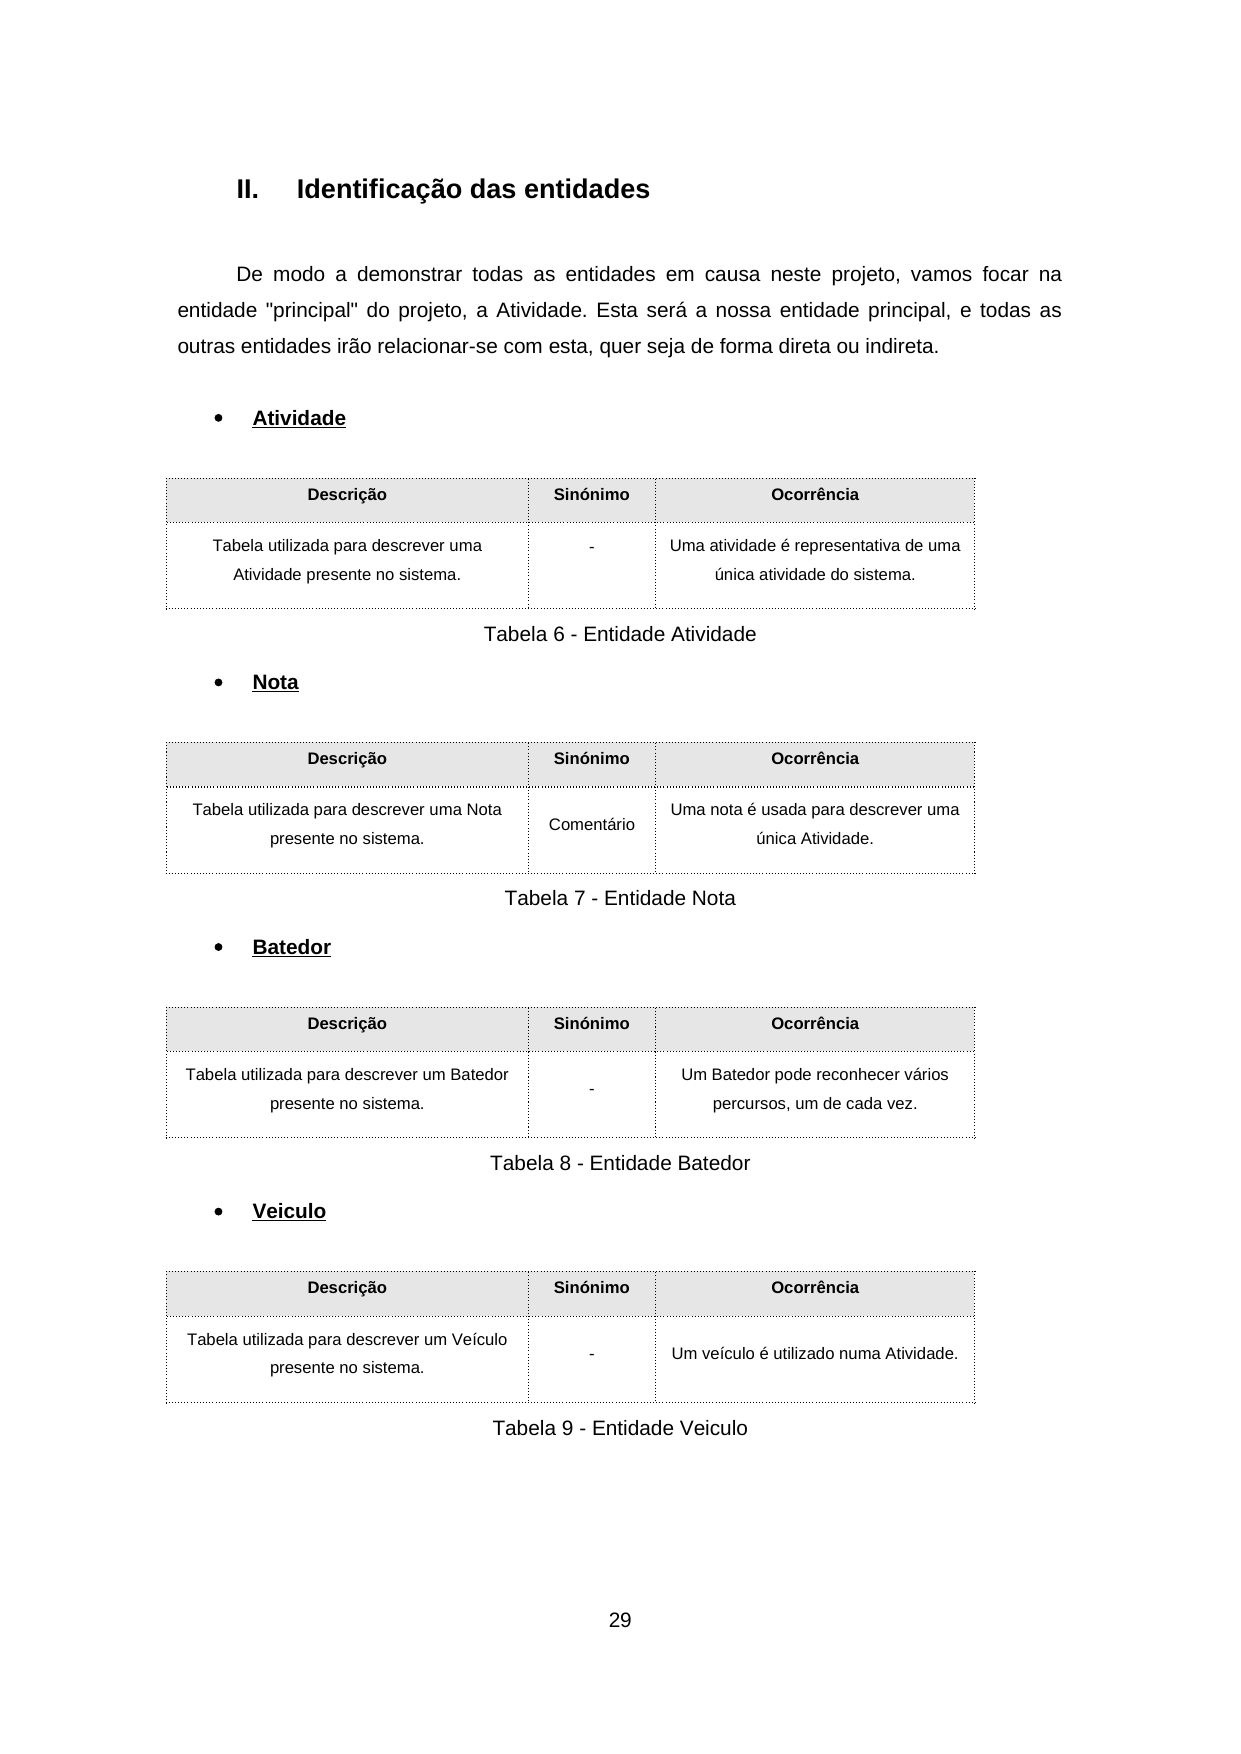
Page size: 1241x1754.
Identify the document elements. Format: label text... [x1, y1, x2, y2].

table_cell Tabela utilizada para descrever um Batedor presente no sistema. [166, 1051, 528, 1137]
list Atividade [215, 406, 1063, 429]
text Tabela 6 - Entidade Atividade [177, 622, 1063, 646]
table_header Sinónimo [528, 1271, 655, 1316]
table_header Descrição [166, 1271, 528, 1316]
table_cell Tabela utilizada para descrever uma Nota presente no sistema. [166, 786, 528, 873]
table_cell Um veículo é utilizado numa Atividade. [655, 1316, 974, 1402]
table_header Sinónimo [528, 1007, 655, 1051]
table_cell Comentário [528, 786, 655, 873]
text Tabela 9 - Entidade Veiculo [177, 1415, 1063, 1439]
table_cell - [528, 1051, 655, 1137]
table_cell Tabela utilizada para descrever uma Atividade presente no sistema. [166, 522, 528, 608]
table_header Descrição [166, 1007, 528, 1051]
table_header Ocorrência [655, 1271, 974, 1316]
table_cell Uma nota é usada para descrever uma única Atividade. [655, 786, 974, 873]
table_header Sinónimo [528, 742, 655, 786]
subtitle Identificação das entidades [259, 173, 1063, 204]
table_cell - [528, 1316, 655, 1402]
table_header Sinónimo [528, 478, 655, 522]
table_header Descrição [166, 742, 528, 786]
table_cell Tabela utilizada para descrever um Veículo presente no sistema. [166, 1316, 528, 1402]
text Tabela 7 - Entidade Nota [177, 886, 1063, 910]
table_cell Uma atividade é representativa de uma única atividade do sistema. [655, 522, 974, 608]
text De modo a demonstrar todas as entidades em causa neste projeto, vamos focar na entidade "principal" do projeto, a Atividade. Esta será a nossa entidade principal, e todas as outras entidades irão relacionar-se com esta, quer seja de forma direta ou indireta. [177, 262, 1063, 358]
list Veiculo [215, 1199, 1063, 1223]
text Tabela 8 - Entidade Batedor [177, 1151, 1063, 1175]
table_header Ocorrência [655, 1007, 974, 1051]
list Batedor [215, 935, 1063, 959]
table_header Ocorrência [655, 742, 974, 786]
table_cell Um Batedor pode reconhecer vários percursos, um de cada vez. [655, 1051, 974, 1137]
table_header Ocorrência [655, 478, 974, 522]
list Nota [215, 670, 1063, 694]
table_header Descrição [166, 478, 528, 522]
table_cell - [528, 522, 655, 608]
